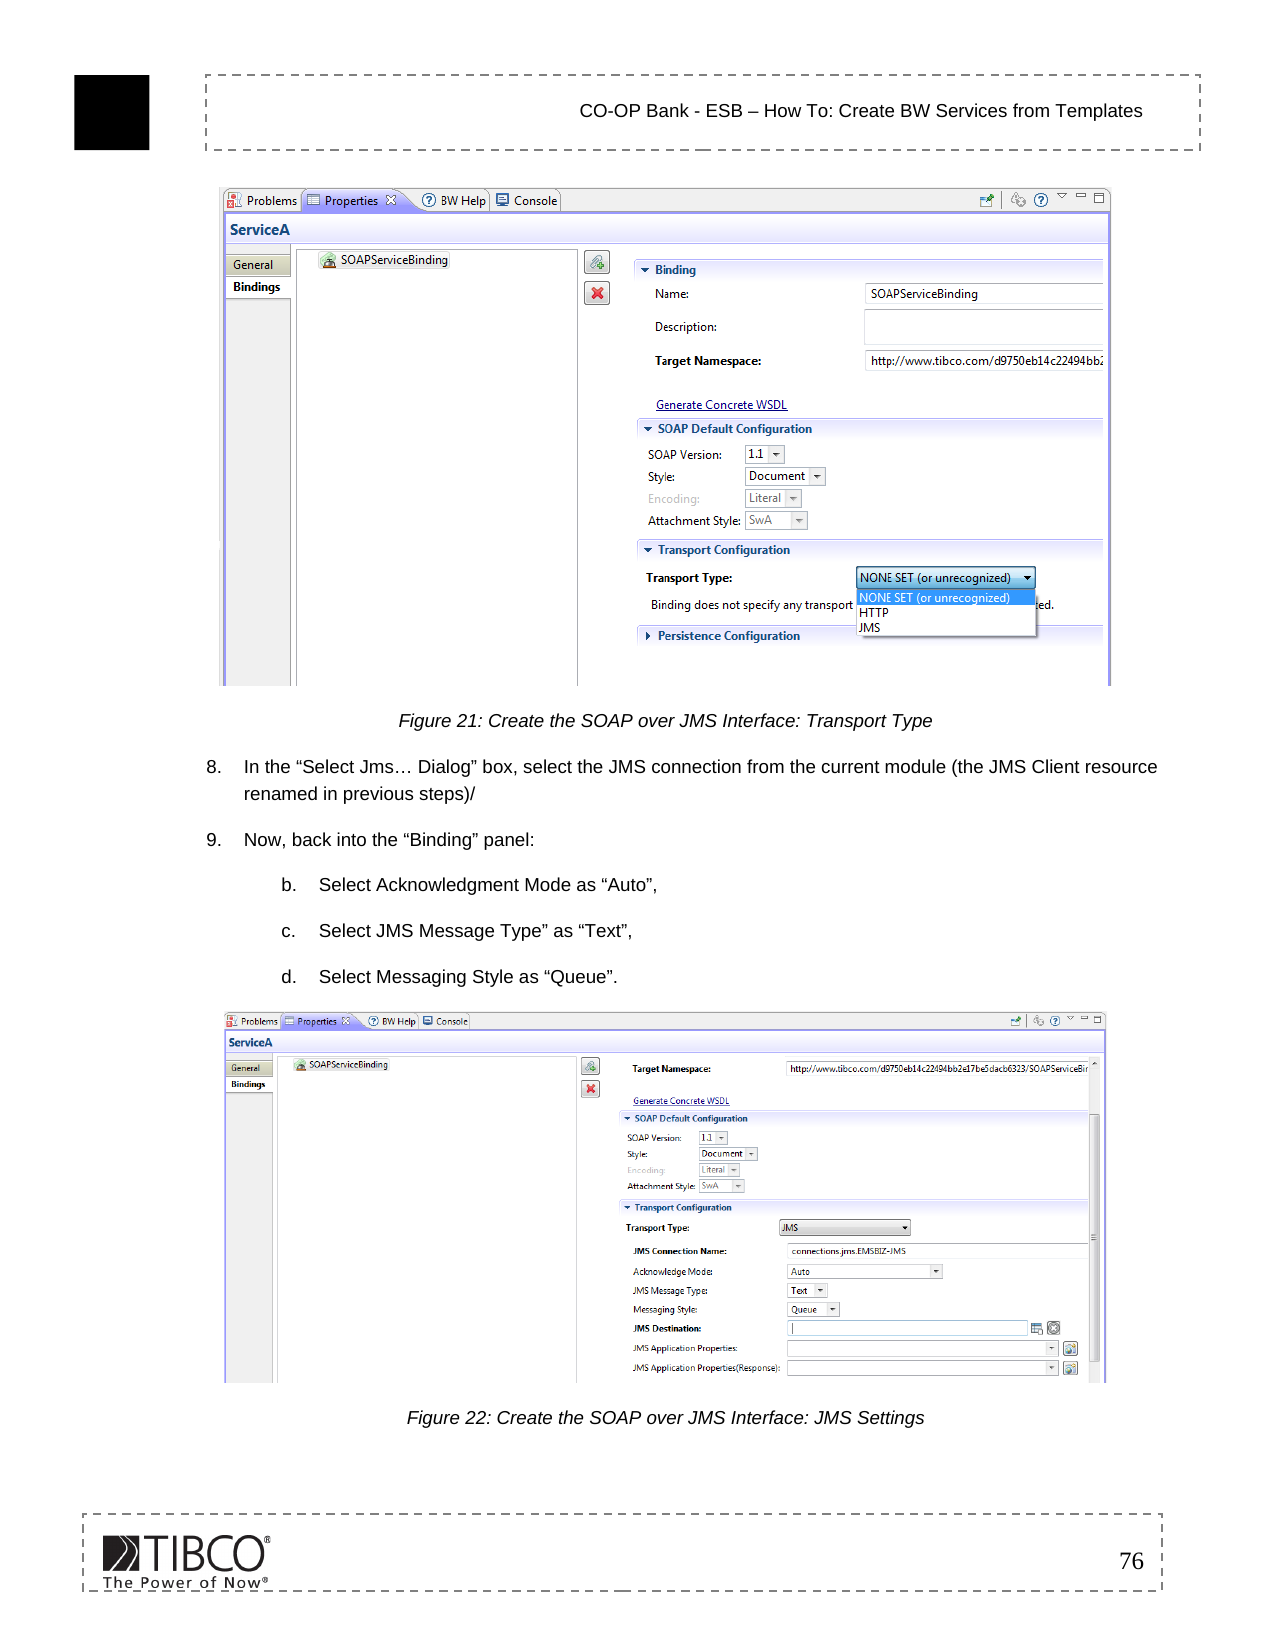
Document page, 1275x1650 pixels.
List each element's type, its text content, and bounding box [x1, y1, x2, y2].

list Select JMS Message Type” as “Text”, [281, 920, 1162, 941]
list Select Acknowledgment Mode as “Auto”, [281, 874, 1162, 896]
text Figure 21: Create the SOAP over JMS Interface: Transport Type [169, 709, 1162, 731]
picture [103, 1535, 271, 1588]
picture [224, 1011, 1108, 1383]
picture [219, 187, 1112, 686]
list Now, back into the “Binding” panel: [206, 829, 1162, 850]
list Select Messaging Style as “Queue”. [281, 966, 1162, 987]
list In the “Select Jms… Dialog” box, select the JMS connection from the current module (the JMS Client resource renamed in previous steps)/ [206, 756, 1162, 804]
text Figure 22: Create the SOAP over JMS Interface: JMS Settings [169, 1406, 1162, 1428]
